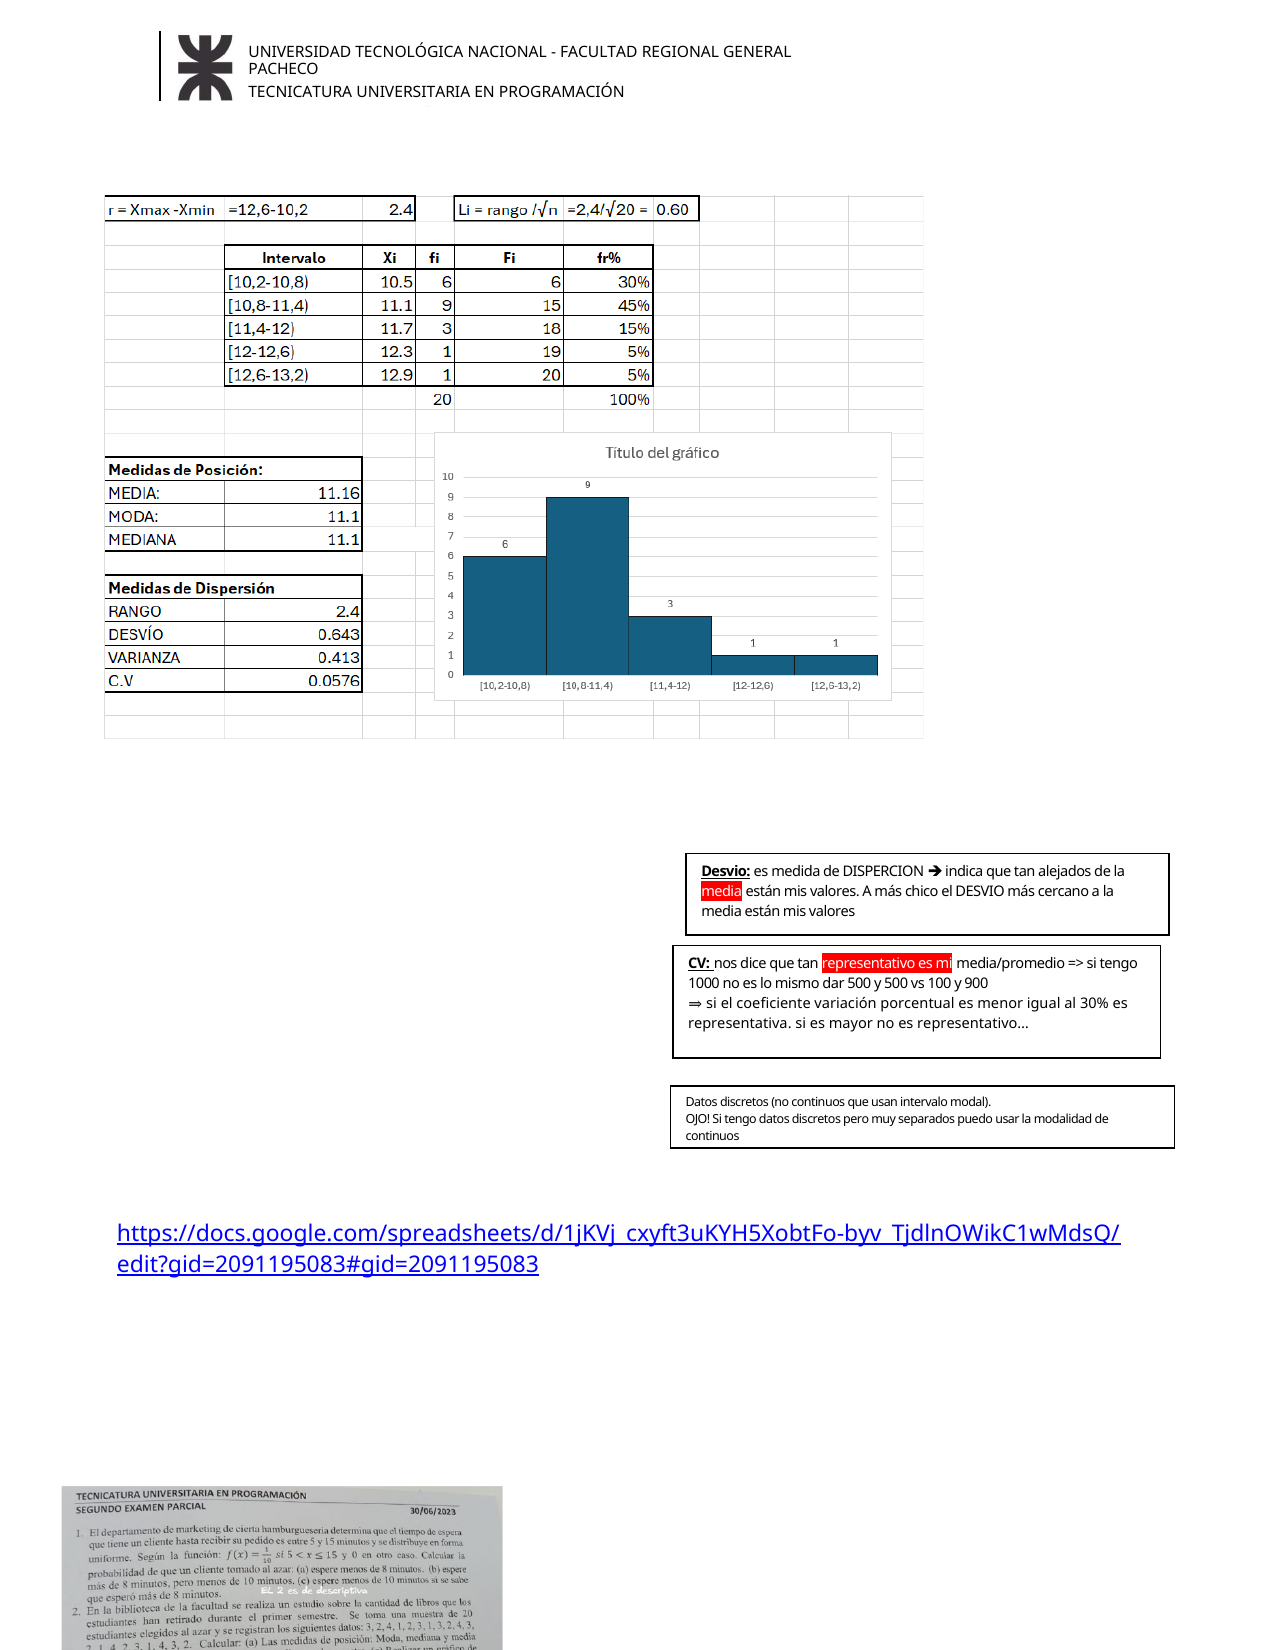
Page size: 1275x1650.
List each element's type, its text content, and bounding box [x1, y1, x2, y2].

picture [104, 195, 924, 739]
text https://docs.google.com/spreadsheets/d/1jKVj_cxyft3uKYH5XobtFo-byv_TjdlnOWikC1wMdsQ/edit?gid=2091195083#gid=2091195083 [117, 1217, 1158, 1279]
picture [61, 1480, 511, 1650]
picture [177, 32, 235, 101]
